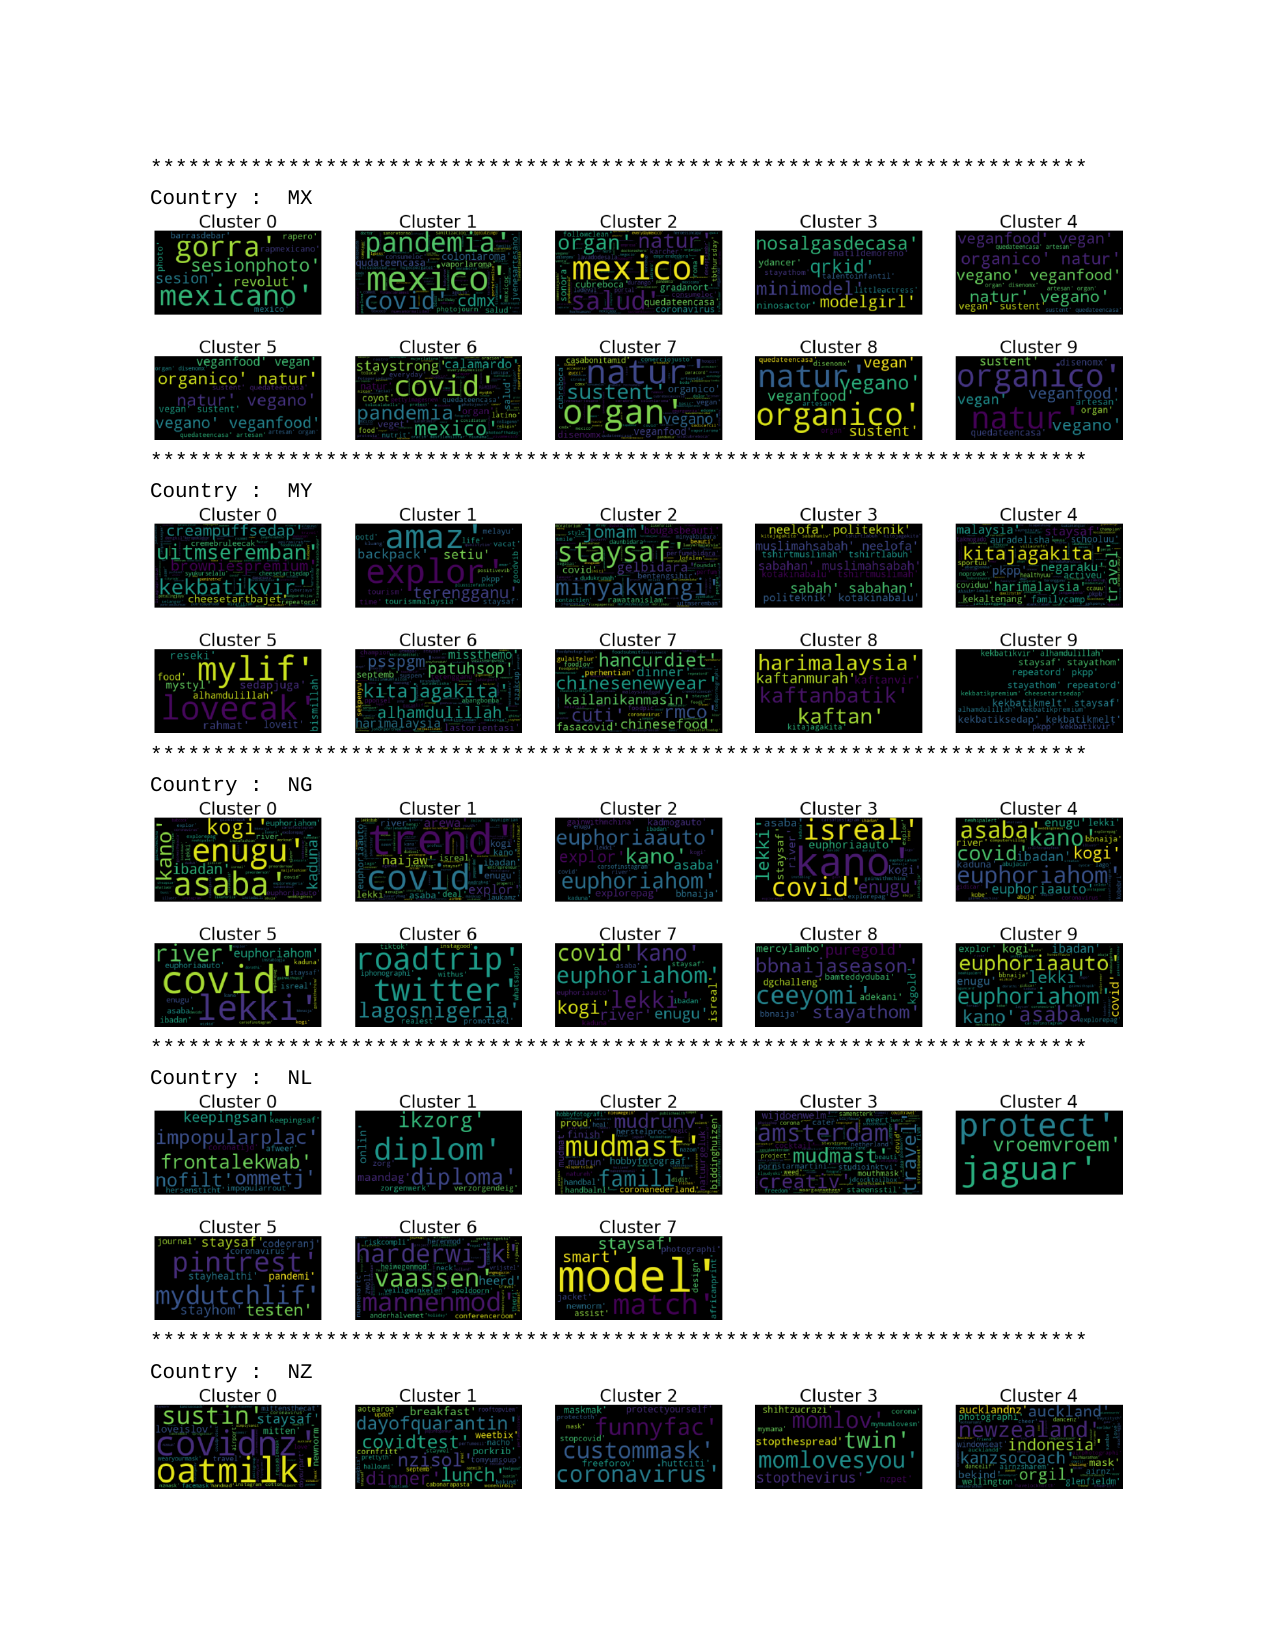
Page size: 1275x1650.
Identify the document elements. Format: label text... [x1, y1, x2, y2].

text *************************************************************************** [150, 1324, 1125, 1354]
picture [150, 210, 1125, 444]
picture [150, 1091, 1125, 1324]
picture [150, 797, 1125, 1031]
text *************************************************************************** [150, 737, 1125, 767]
text Country : NZ [150, 1354, 1125, 1384]
text *************************************************************************** [150, 150, 1125, 180]
text Country : NL [150, 1061, 1125, 1091]
text Country : MX [150, 180, 1125, 210]
text *************************************************************************** [150, 1031, 1125, 1061]
picture [150, 504, 1125, 737]
text Country : MY [150, 474, 1125, 504]
text *************************************************************************** [150, 444, 1125, 474]
picture [150, 1384, 1125, 1493]
text Country : NG [150, 767, 1125, 797]
